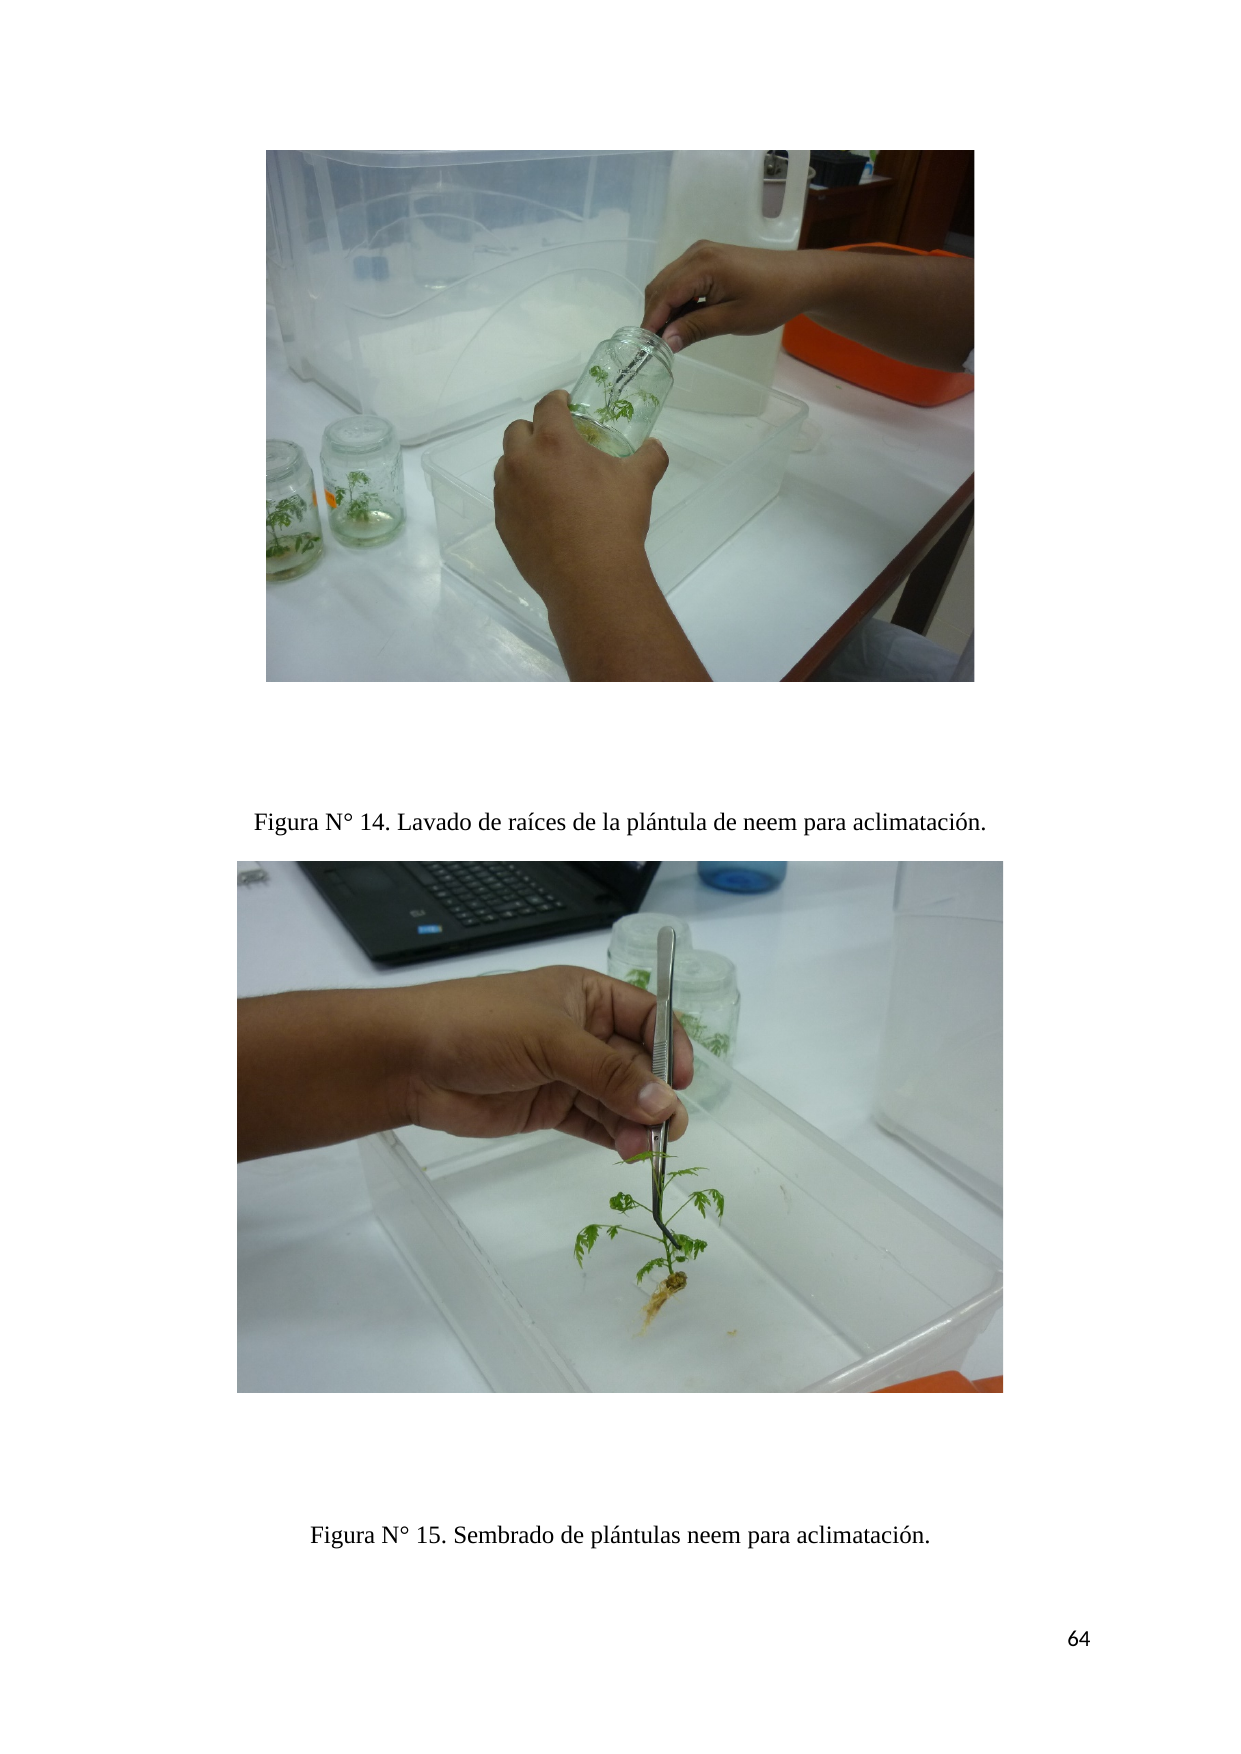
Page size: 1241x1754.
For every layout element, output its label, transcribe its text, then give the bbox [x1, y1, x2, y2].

text Figura N° 15. Sembrado de plántulas neem para aclimatación. [150, 1520, 1090, 1548]
picture [237, 861, 1004, 1393]
picture [266, 150, 975, 682]
text Figura N° 14. Lavado de raíces de la plántula de neem para aclimatación. [150, 807, 1090, 836]
